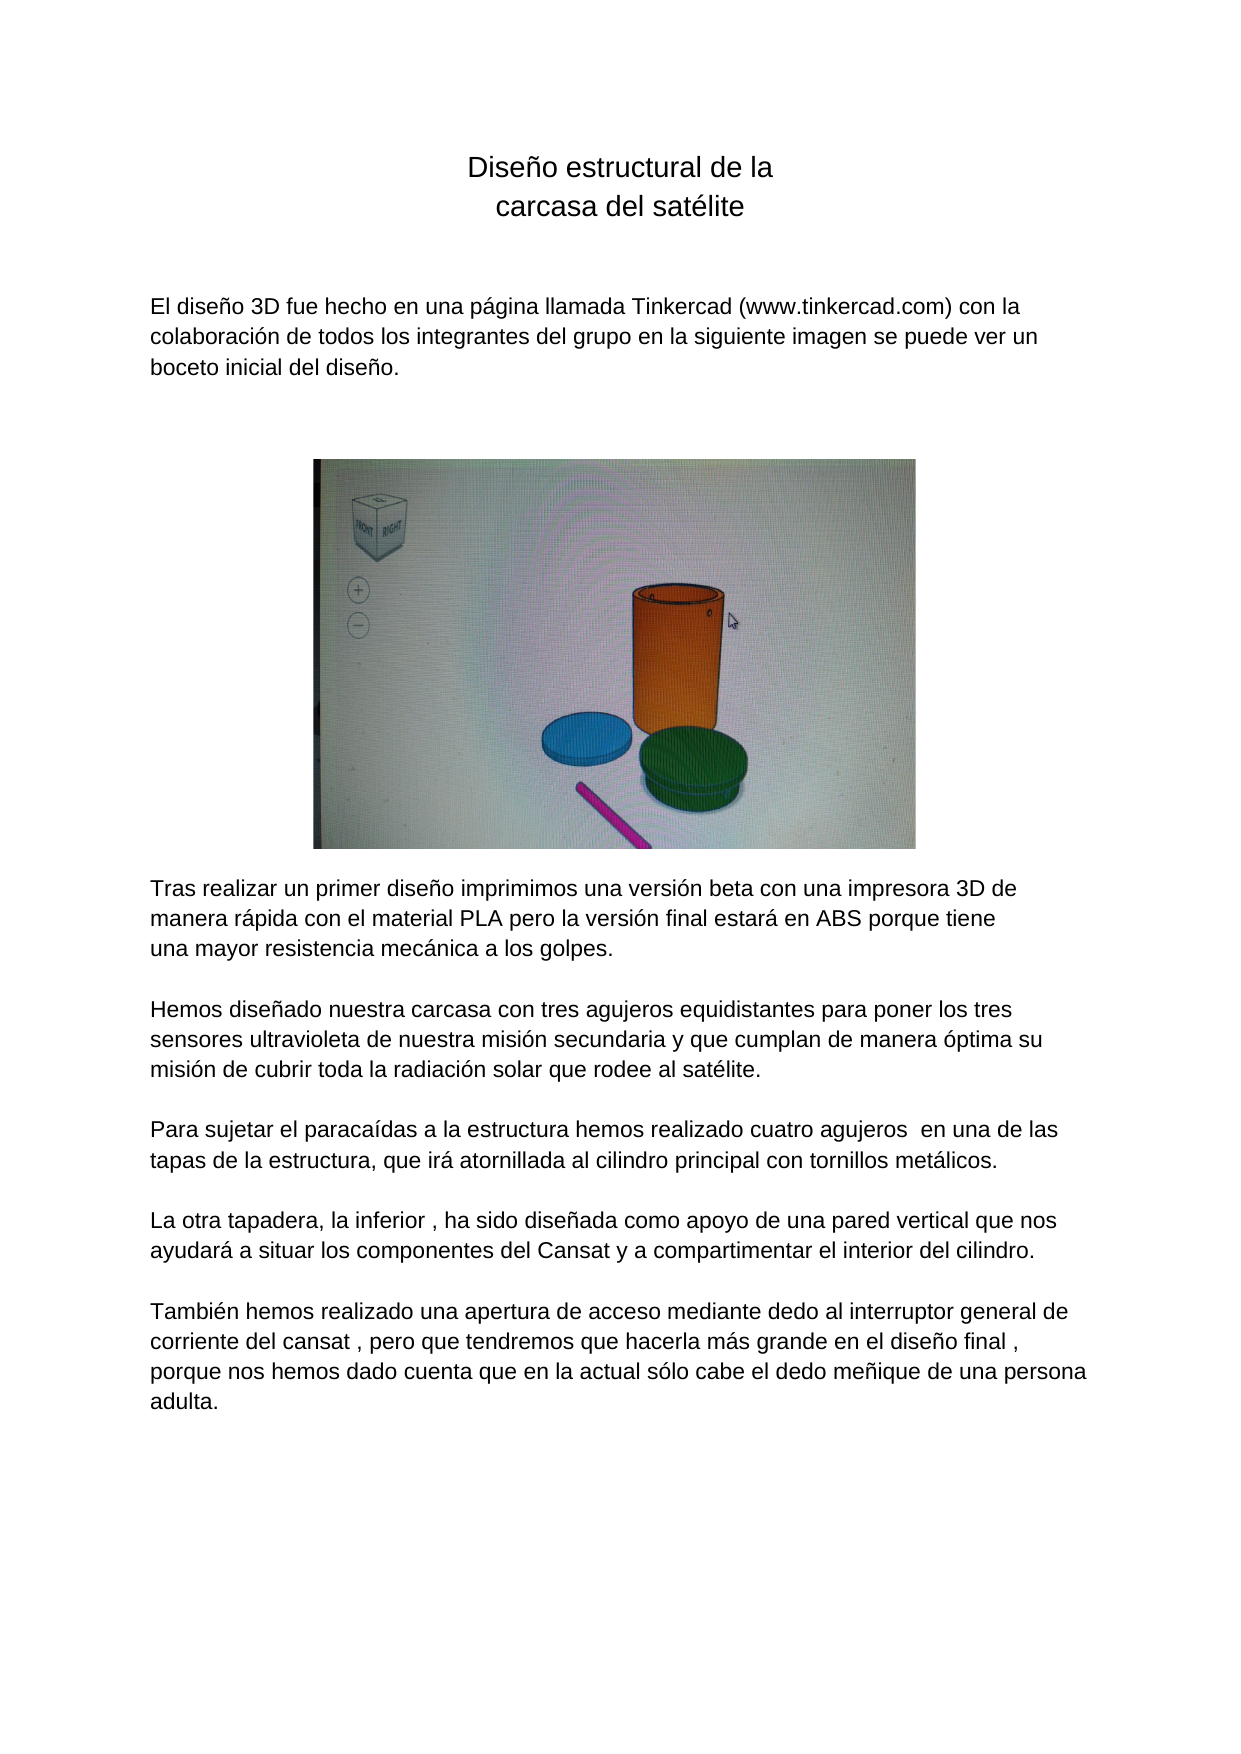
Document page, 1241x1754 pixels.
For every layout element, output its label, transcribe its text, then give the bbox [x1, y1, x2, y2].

text carcasa del satélite [150, 188, 1090, 222]
picture [313, 459, 916, 849]
text Hemos diseñado nuestra carcasa con tres agujeros equidistantes para poner los tres sensores ultravioleta de nuestra misión secundaria y que cumplan de manera óptima su misión de cubrir toda la radiación solar que rodee al satélite. [150, 996, 1090, 1082]
text Diseño estructural de la [150, 150, 1090, 183]
text una mayor resistencia mecánica a los golpes. [150, 935, 1090, 962]
text La otra tapadera, la inferior , ha sido diseñada como apoyo de una pared vertical que nos ayudará a situar los componentes del Cansat y a compartimentar el interior del cilindro. [150, 1207, 1090, 1264]
text Para sujetar el paracaídas a la estructura hemos realizado cuatro agujeros en una de las tapas de la estructura, que irá atornillada al cilindro principal con tornillos metálicos. [150, 1116, 1090, 1173]
text El diseño 3D fue hecho en una página llamada Tinkercad (www.tinkercad.com) con la colaboración de todos los integrantes del grupo en la siguiente imagen se puede ver un boceto inicial del diseño. [150, 293, 1090, 380]
text También hemos realizado una apertura de acceso mediante dedo al interruptor general de corriente del cansat , pero que tendremos que hacerla más grande en el diseño final , porque nos hemos dado cuenta que en la actual sólo cabe el dedo meñique de una persona adulta. [150, 1298, 1090, 1415]
